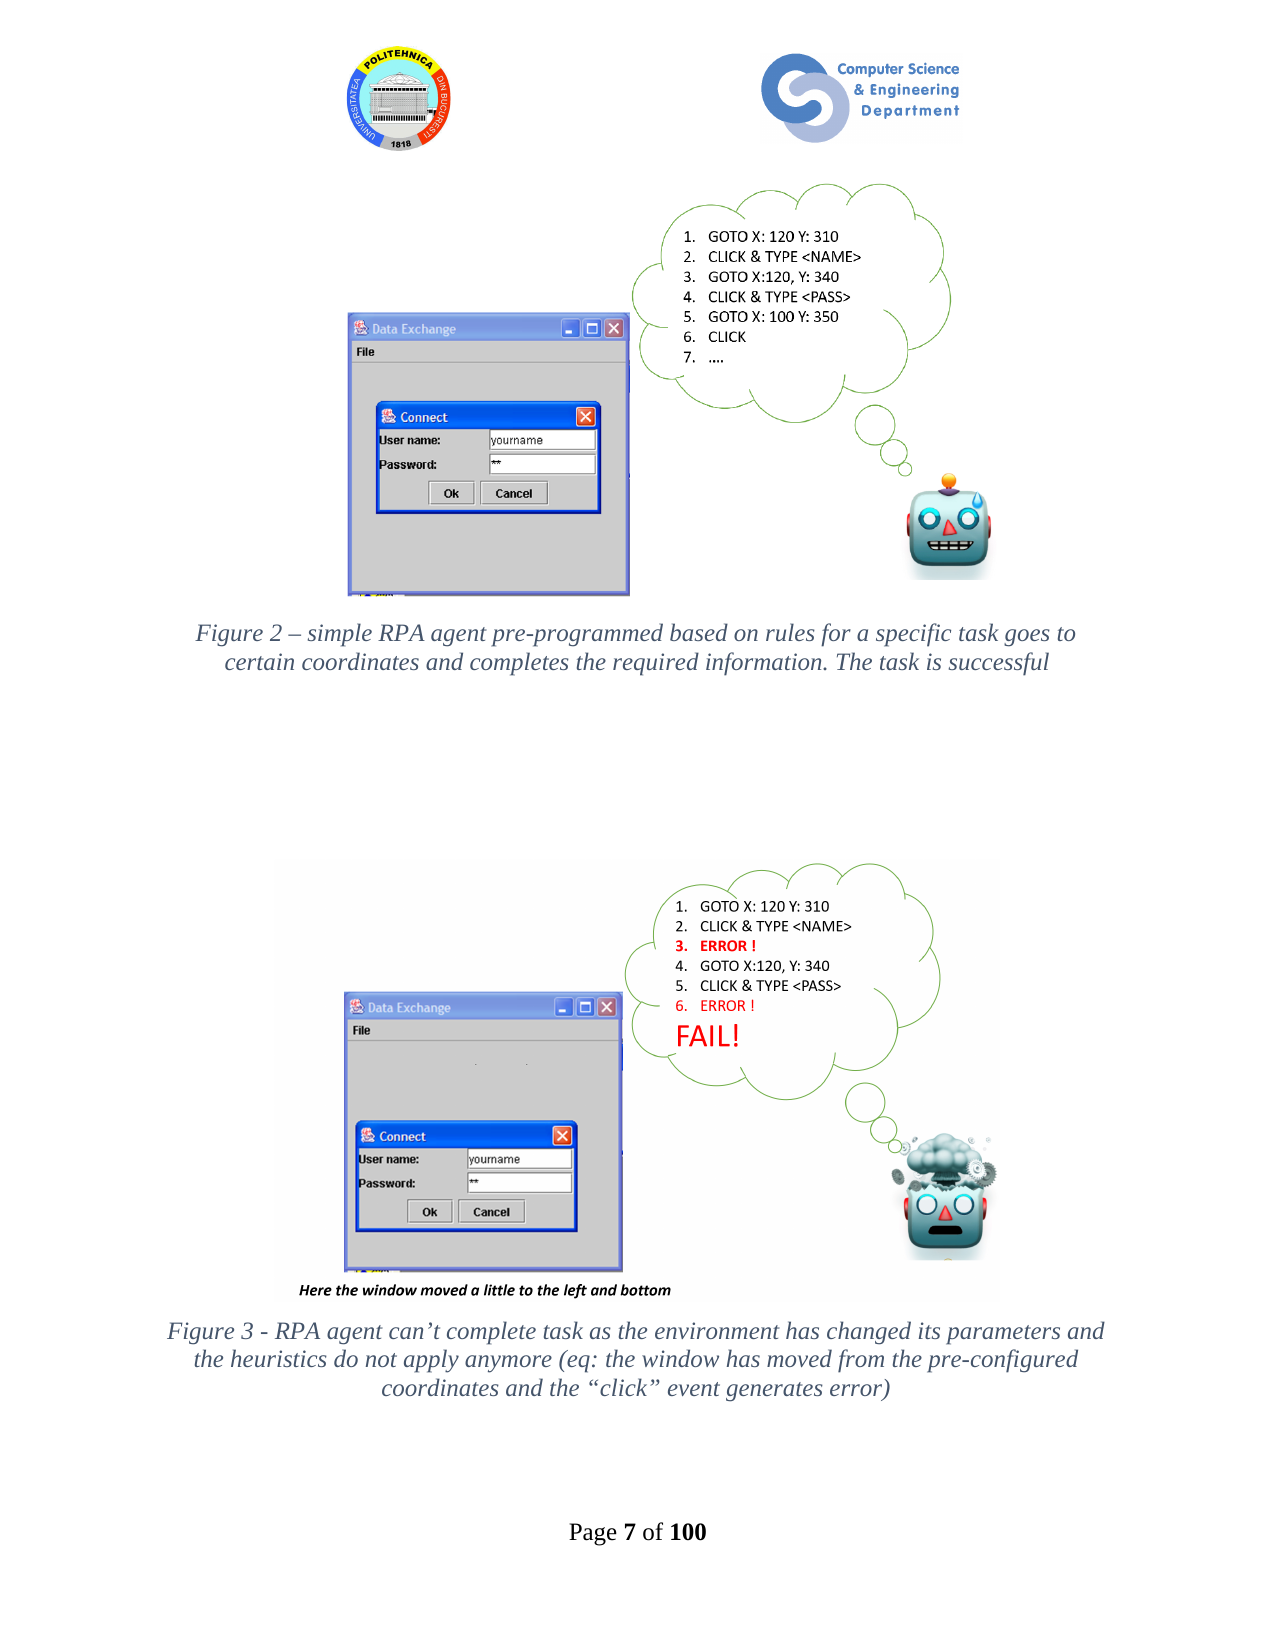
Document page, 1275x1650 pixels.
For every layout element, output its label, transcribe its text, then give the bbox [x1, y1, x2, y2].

picture [274, 859, 1000, 1302]
picture [760, 53, 963, 144]
picture [346, 46, 451, 151]
picture [320, 178, 1014, 604]
